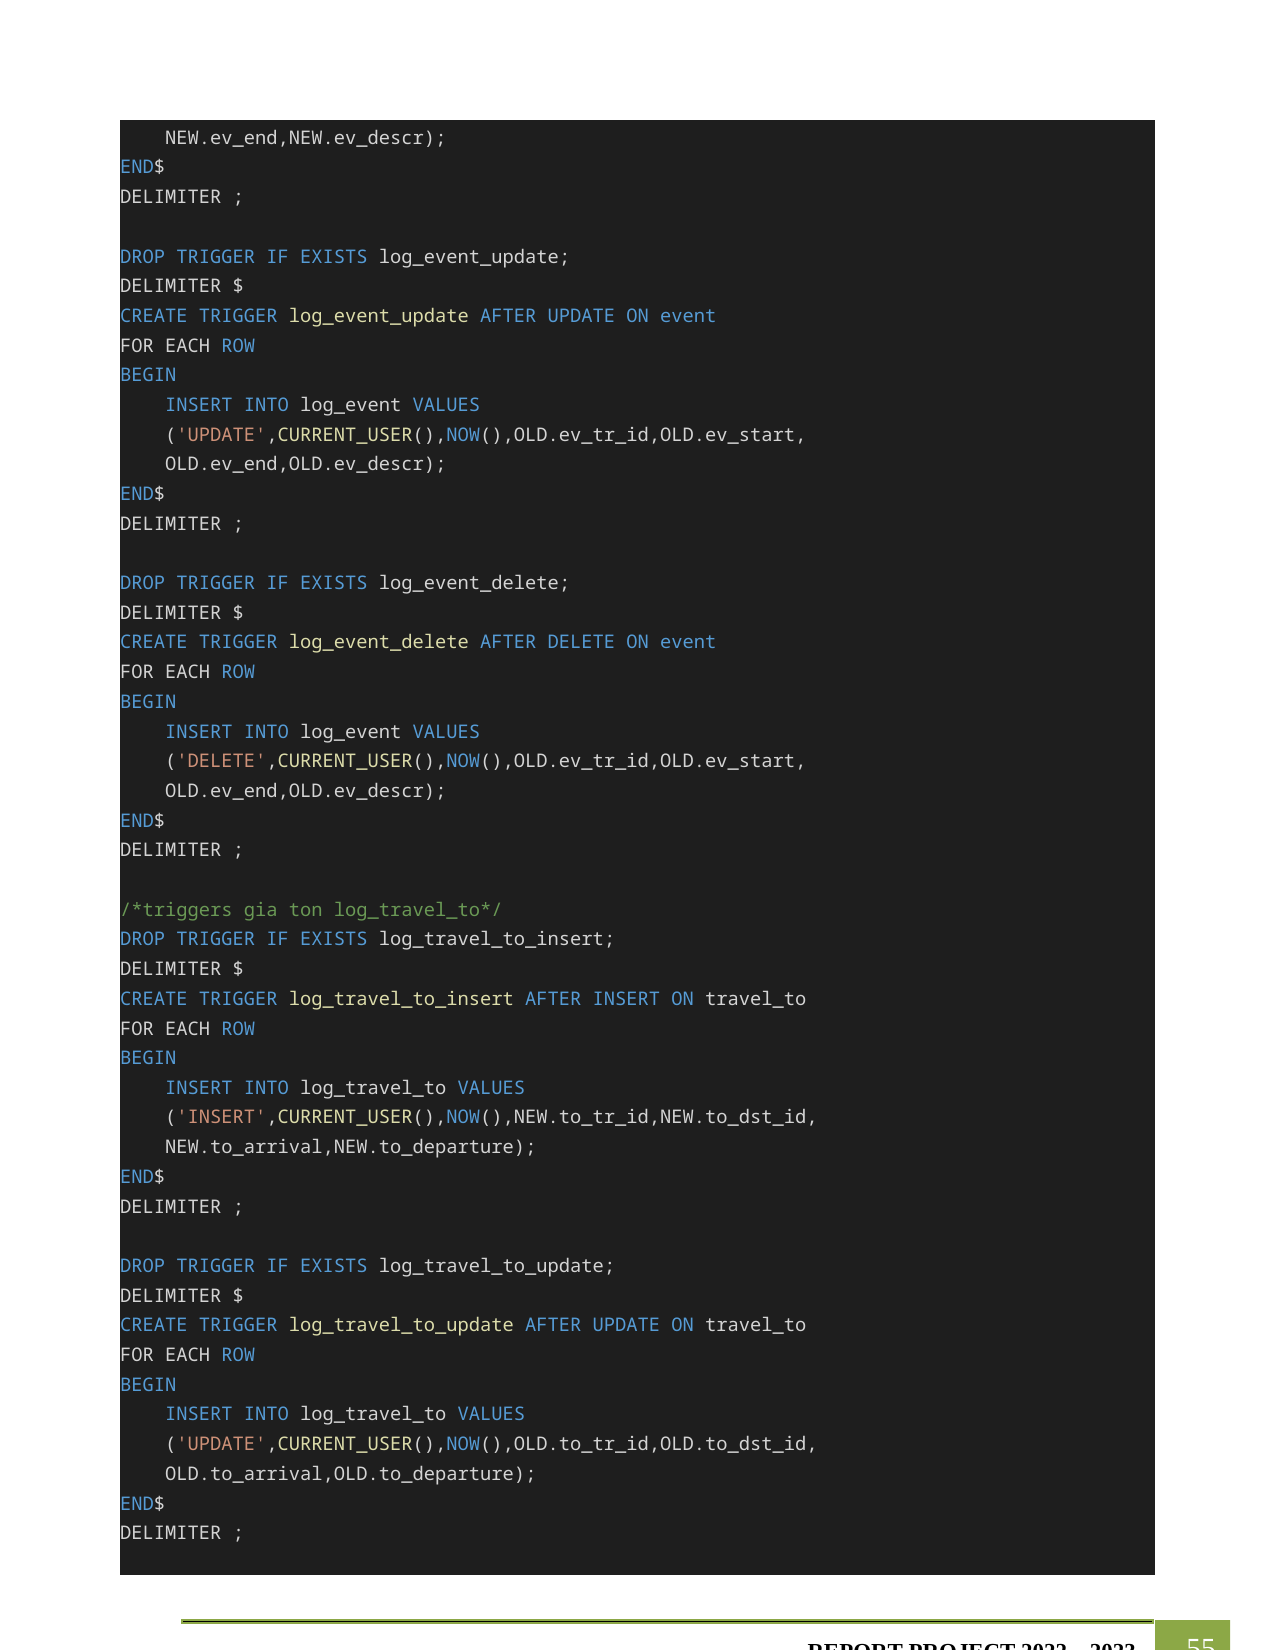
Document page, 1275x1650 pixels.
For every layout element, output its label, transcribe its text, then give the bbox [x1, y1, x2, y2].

text ('DELETE',CURRENT_USER(),NOW(),OLD.ev_tr_id,OLD.ev_start, [120, 743, 1155, 773]
text END$ [120, 150, 1155, 179]
text DELIMITER $ [120, 595, 1155, 625]
text BEGIN [120, 1367, 1155, 1397]
text DROP TRIGGER IF EXISTS log_travel_to_update; [120, 1248, 1155, 1278]
text DELIMITER ; [120, 179, 1155, 209]
text DELIMITER ; [120, 506, 1155, 536]
text ('UPDATE',CURRENT_USER(),NOW(),OLD.ev_tr_id,OLD.ev_start, [120, 417, 1155, 447]
text INSERT INTO log_travel_to VALUES [120, 1397, 1155, 1426]
text END$ [120, 1159, 1155, 1189]
text DELIMITER $ [120, 951, 1155, 981]
text INSERT INTO log_event VALUES [120, 387, 1155, 417]
text DELIMITER ; [120, 1189, 1155, 1218]
text BEGIN [120, 1040, 1155, 1070]
text CREATE TRIGGER log_travel_to_insert AFTER INSERT ON travel_to [120, 981, 1155, 1011]
text FOR EACH ROW [120, 1337, 1155, 1367]
text BEGIN [120, 357, 1155, 387]
text CREATE TRIGGER log_event_update AFTER UPDATE ON event [120, 298, 1155, 328]
text END$ [120, 1486, 1155, 1515]
text ('UPDATE',CURRENT_USER(),NOW(),OLD.to_tr_id,OLD.to_dst_id, [120, 1426, 1155, 1456]
text INSERT INTO log_travel_to VALUES [120, 1070, 1155, 1100]
text DROP TRIGGER IF EXISTS log_event_update; [120, 239, 1155, 268]
text DROP TRIGGER IF EXISTS log_event_delete; [120, 565, 1155, 595]
text FOR EACH ROW [120, 654, 1155, 684]
text OLD.to_arrival,OLD.to_departure); [120, 1456, 1155, 1486]
text END$ [120, 803, 1155, 832]
text FOR EACH ROW [120, 1011, 1155, 1040]
text FOR EACH ROW [120, 328, 1155, 357]
text NEW.ev_end,NEW.ev_descr); [120, 120, 1155, 150]
text BEGIN [120, 684, 1155, 714]
text CREATE TRIGGER log_event_delete AFTER DELETE ON event [120, 625, 1155, 654]
text /*triggers gia ton log_travel_to*/ [120, 892, 1155, 922]
text ('INSERT',CURRENT_USER(),NOW(),NEW.to_tr_id,NEW.to_dst_id, [120, 1100, 1155, 1129]
text INSERT INTO log_event VALUES [120, 714, 1155, 743]
text DROP TRIGGER IF EXISTS log_travel_to_insert; [120, 922, 1155, 951]
text OLD.ev_end,OLD.ev_descr); [120, 447, 1155, 476]
text DELIMITER $ [120, 268, 1155, 298]
text NEW.to_arrival,NEW.to_departure); [120, 1129, 1155, 1159]
text DELIMITER ; [120, 832, 1155, 862]
text CREATE TRIGGER log_travel_to_update AFTER UPDATE ON travel_to [120, 1307, 1155, 1337]
text DELIMITER ; [120, 1515, 1155, 1545]
text END$ [120, 476, 1155, 506]
text DELIMITER $ [120, 1278, 1155, 1307]
text OLD.ev_end,OLD.ev_descr); [120, 773, 1155, 803]
